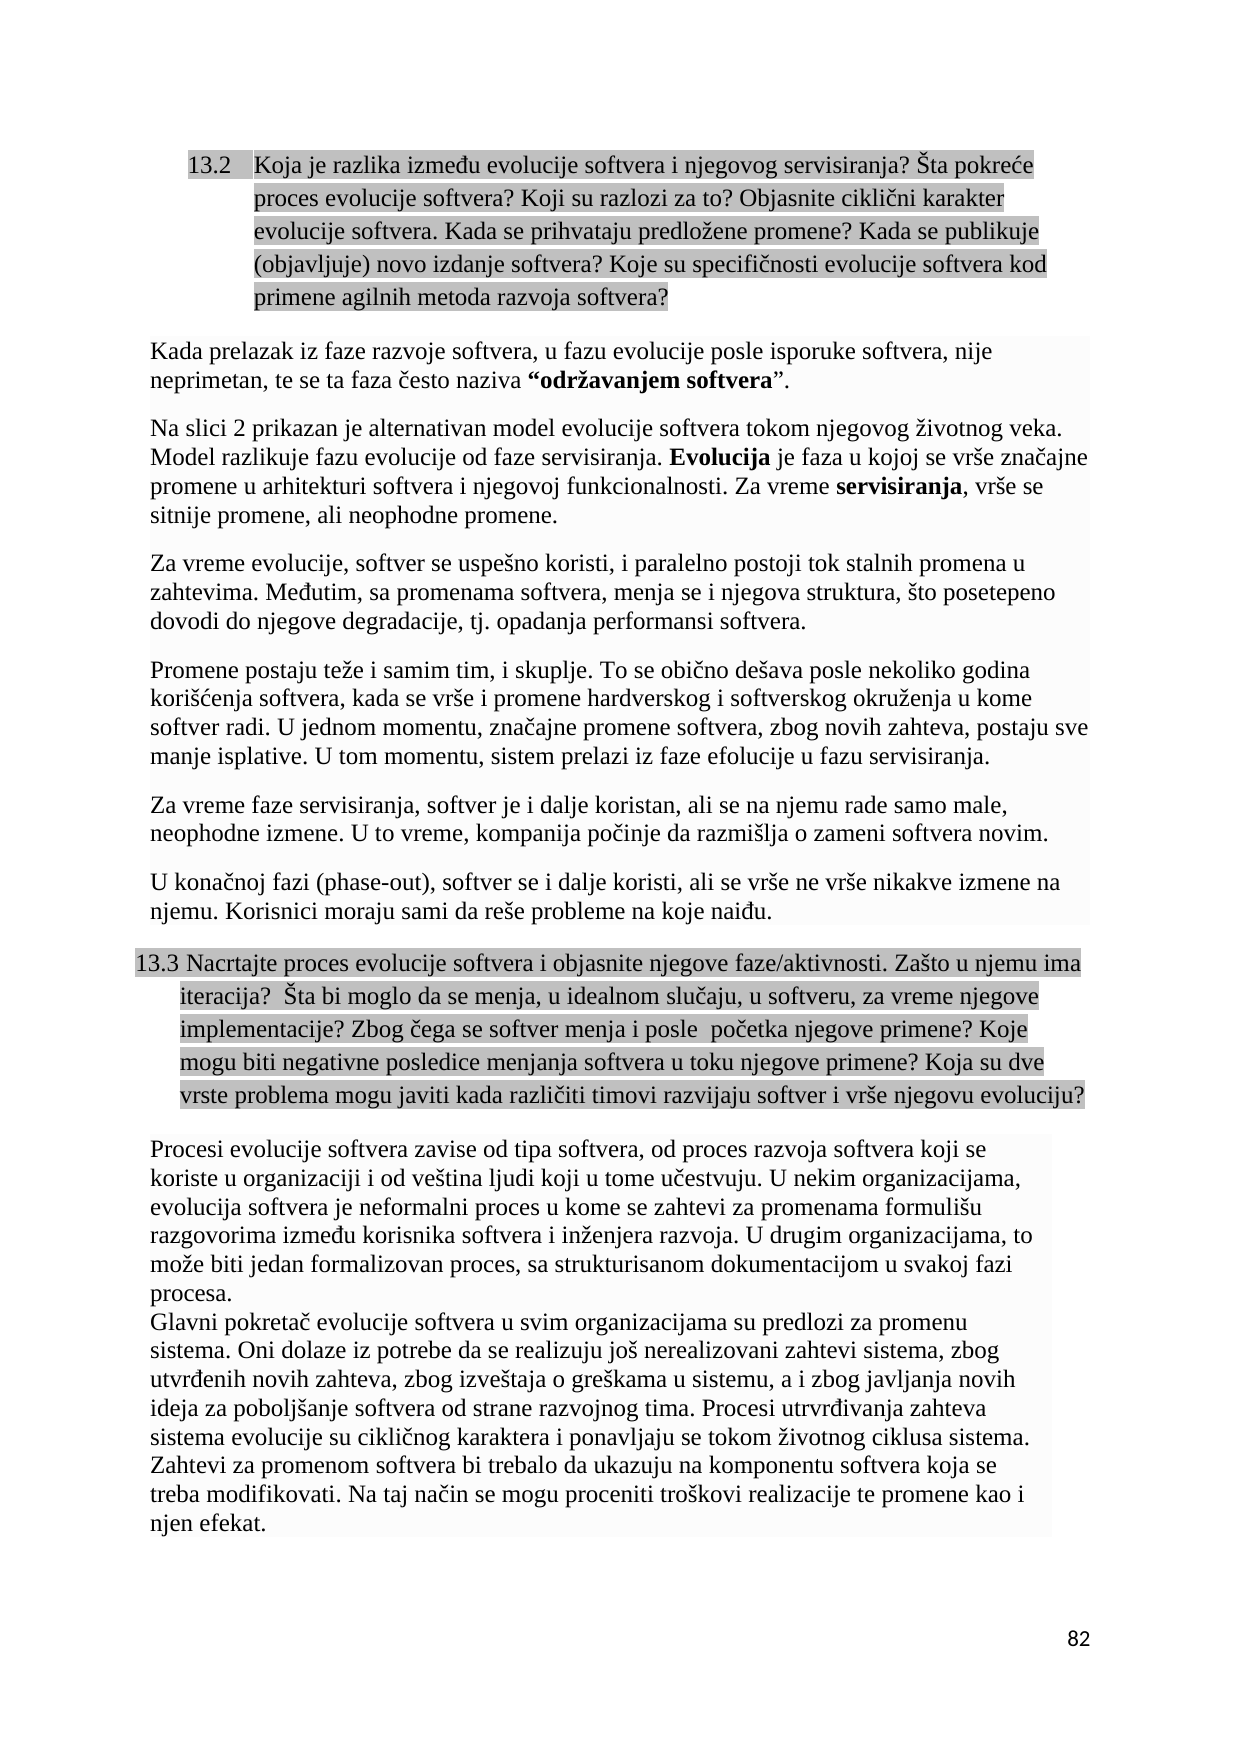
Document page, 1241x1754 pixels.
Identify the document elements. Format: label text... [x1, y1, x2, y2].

text Procesi evolucije softvera zavise od tipa softvera, od proces razvoja softvera koji se koriste u organizaciji i od veština ljudi koji u tome učestvuju. U nekim organizacijama, evolucija softvera je neformalni proces u kome se zahtevi za promenama formulišu razgovorima između korisnika softvera i inženjera razvoja. U drugim organizacijama, to može biti jedan formalizovan proces, sa strukturisanom dokumentacijom u svakoj fazi procesa. [150, 1134, 1052, 1307]
text Za vreme faze servisiranja, softver je i dalje koristan, ali se na njemu rade samo male, neophodne izmene. U to vreme, kompanija počinje da razmišlja o zameni softvera novim. [150, 790, 1090, 847]
text Za vreme evolucije, softver se uspešno koristi, i paralelno postoji tok stalnih promena u zahtevima. Međutim, sa promenama softvera, menja se i njegova struktura, što posetepeno dovodi do njegove degradacije, tj. opadanja performansi softvera. [150, 548, 1090, 635]
text Kada prelazak iz faze razvoje softvera, u fazu evolucije posle isporuke softvera, nije neprimetan, te se ta faza često naziva “održavanjem softvera”. [150, 336, 1090, 393]
text Na slici 2 prikazan je alternativan model evolucije softvera tokom njegovog životnog veka. Model razlikuje fazu evolucije od faze servisiranja. Evolucija je faza u kojoj se vrše značajne promene u arhitekturi softvera i njegovoj funkcionalnosti. Za vreme servisiranja, vrše se sitnije promene, ali neophodne promene. [150, 413, 1090, 528]
text U konačnoj fazi (phase-out), softver se i dalje koristi, ali se vrše ne vrše nikakve izmene na njemu. Korisnici moraju sami da reše probleme na koje naiđu. [150, 867, 1090, 925]
text Promene postaju teže i samim tim, i skuplje. To se obično dešava posle nekoliko godina korišćenja softvera, kada se vrše i promene hardverskog i softverskog okruženja u kome softver radi. U jednom momentu, značajne promene softvera, zbog novih zahteva, postaju sve manje isplative. U tom momentu, sistem prelazi iz faze efolucije u fazu servisiranja. [150, 655, 1090, 770]
text Glavni pokretač evolucije softvera u svim organizacijama su predlozi za promenu sistema. Oni dolaze iz potrebe da se realizuju još nerealizovani zahtevi sistema, zbog utvrđenih novih zahteva, zbog izveštaja o greškama u sistemu, a i zbog javljanja novih ideja za poboljšanje softvera od strane razvojnog tima. Procesi utrvrđivanja zahteva sistema evolucije su cikličnog karaktera i ponavljaju se tokom životnog ciklusa sistema. [150, 1307, 1052, 1450]
text Zahtevi za promenom softvera bi trebalo da ukazuju na komponentu softvera koja se treba modifikovati. Na taj način se mogu proceniti troškovi realizacije te promene kao i njen efekat. [150, 1450, 1052, 1537]
list Nacrtajte proces evolucije softvera i objasnite njegove faze/aktivnosti. Zašto u njemu ima iteracija? Šta bi moglo da se menja, u idealnom slučaju, u softveru, za vreme njegove implementacije? Zbog čega se softver menja i posle početka njegove primene? Koje mogu biti negativne posledice menjanja softvera u toku njegove primene? Koja su dve vrste problema mogu javiti kada različiti timovi razvijaju softver i vrše njegovu evoluciju? [135, 948, 1090, 1109]
list Koja je razlika između evolucije softvera i njegovog servisiranja? Šta pokreće proces evolucije softvera? Koji su razlozi za to? Objasnite ciklični karakter evolucije softvera. Kada se prihvataju predložene promene? Kada se publikuje (objavljuje) novo izdanje softvera? Koje su specifičnosti evolucije softvera kod primene agilnih metoda razvoja softvera? [187, 150, 1090, 311]
